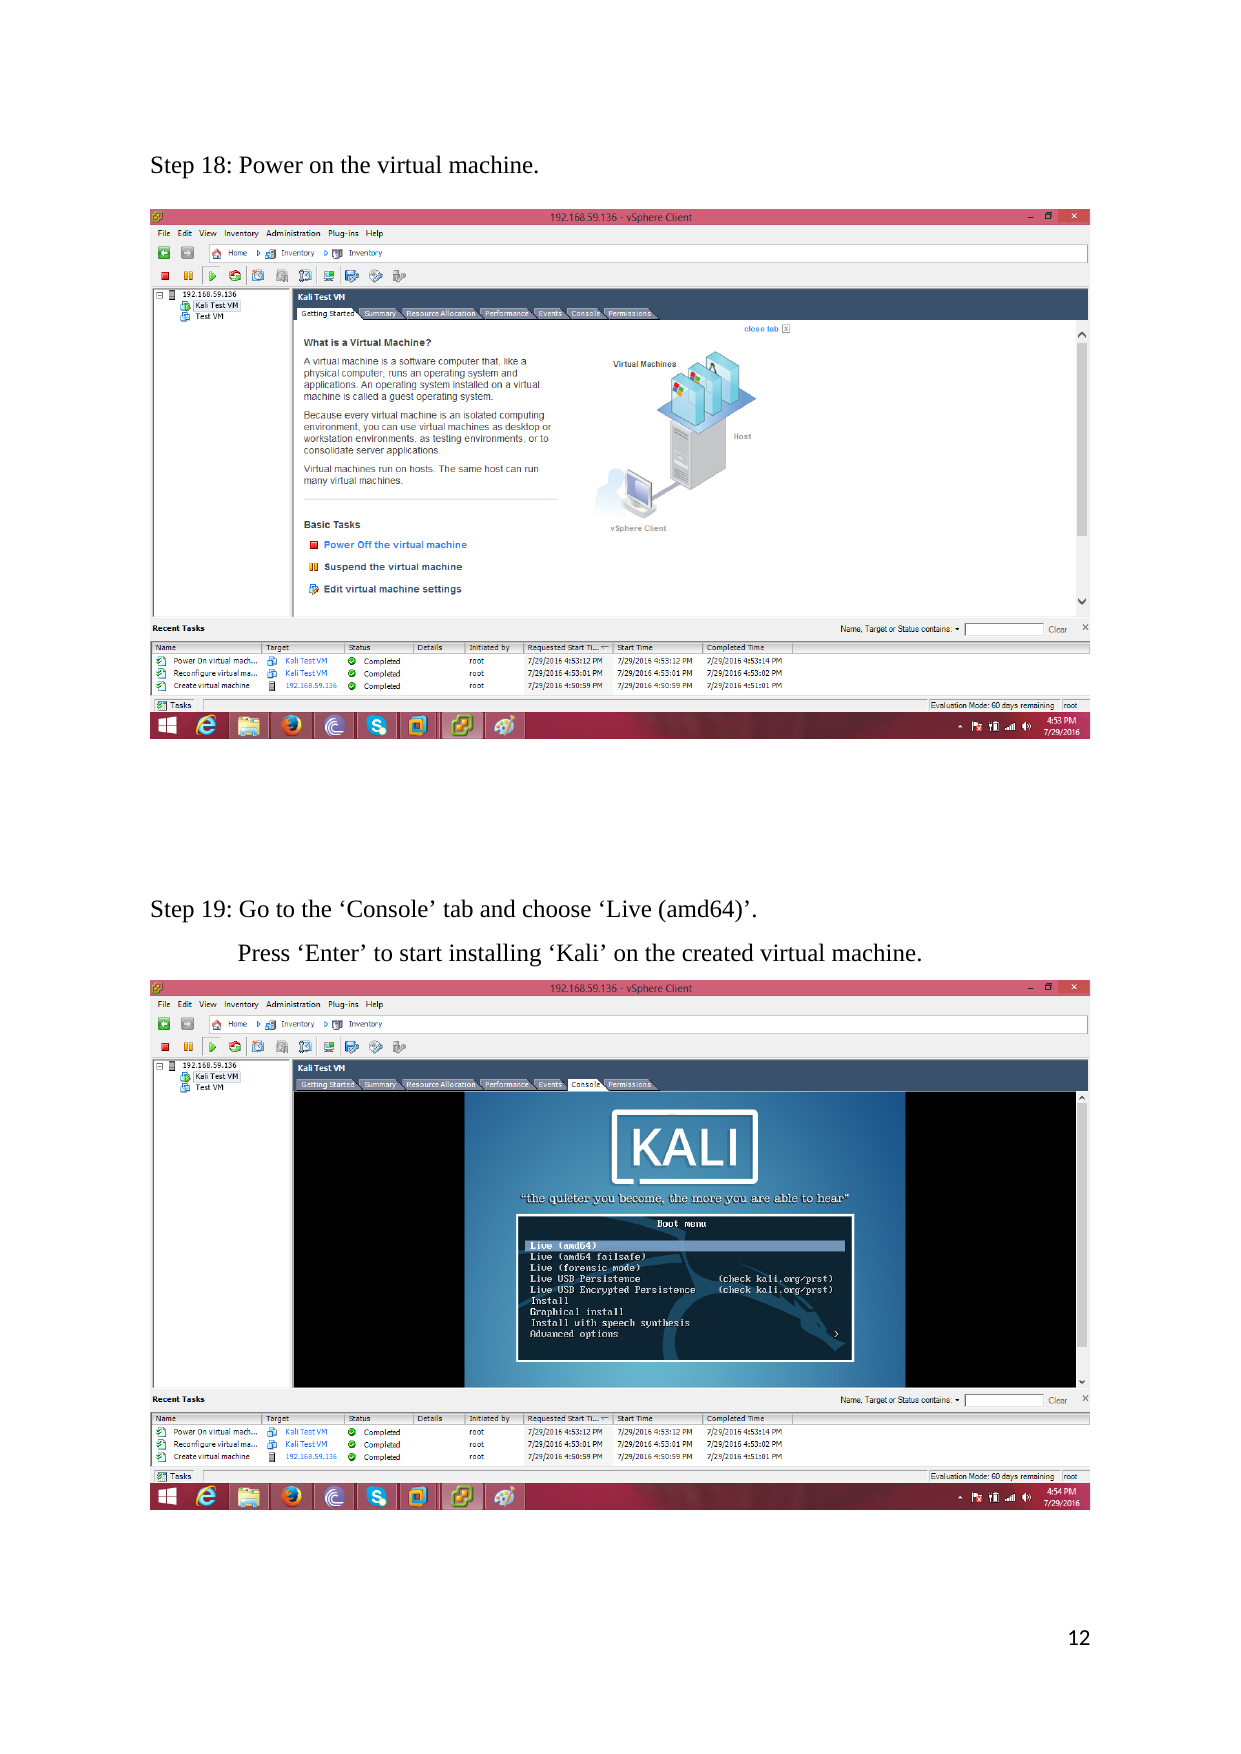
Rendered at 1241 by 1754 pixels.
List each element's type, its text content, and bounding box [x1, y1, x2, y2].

list Step 18: Power on the virtual machine. [150, 150, 1090, 179]
list Press ‘Enter’ to start installing ‘Kali’ on the created virtual machine. [150, 938, 1090, 966]
picture [150, 980, 1091, 1510]
list Step 19: Go to the ‘Console’ tab and choose ‘Live (amd64)’. [150, 894, 1090, 923]
picture [150, 209, 1091, 739]
